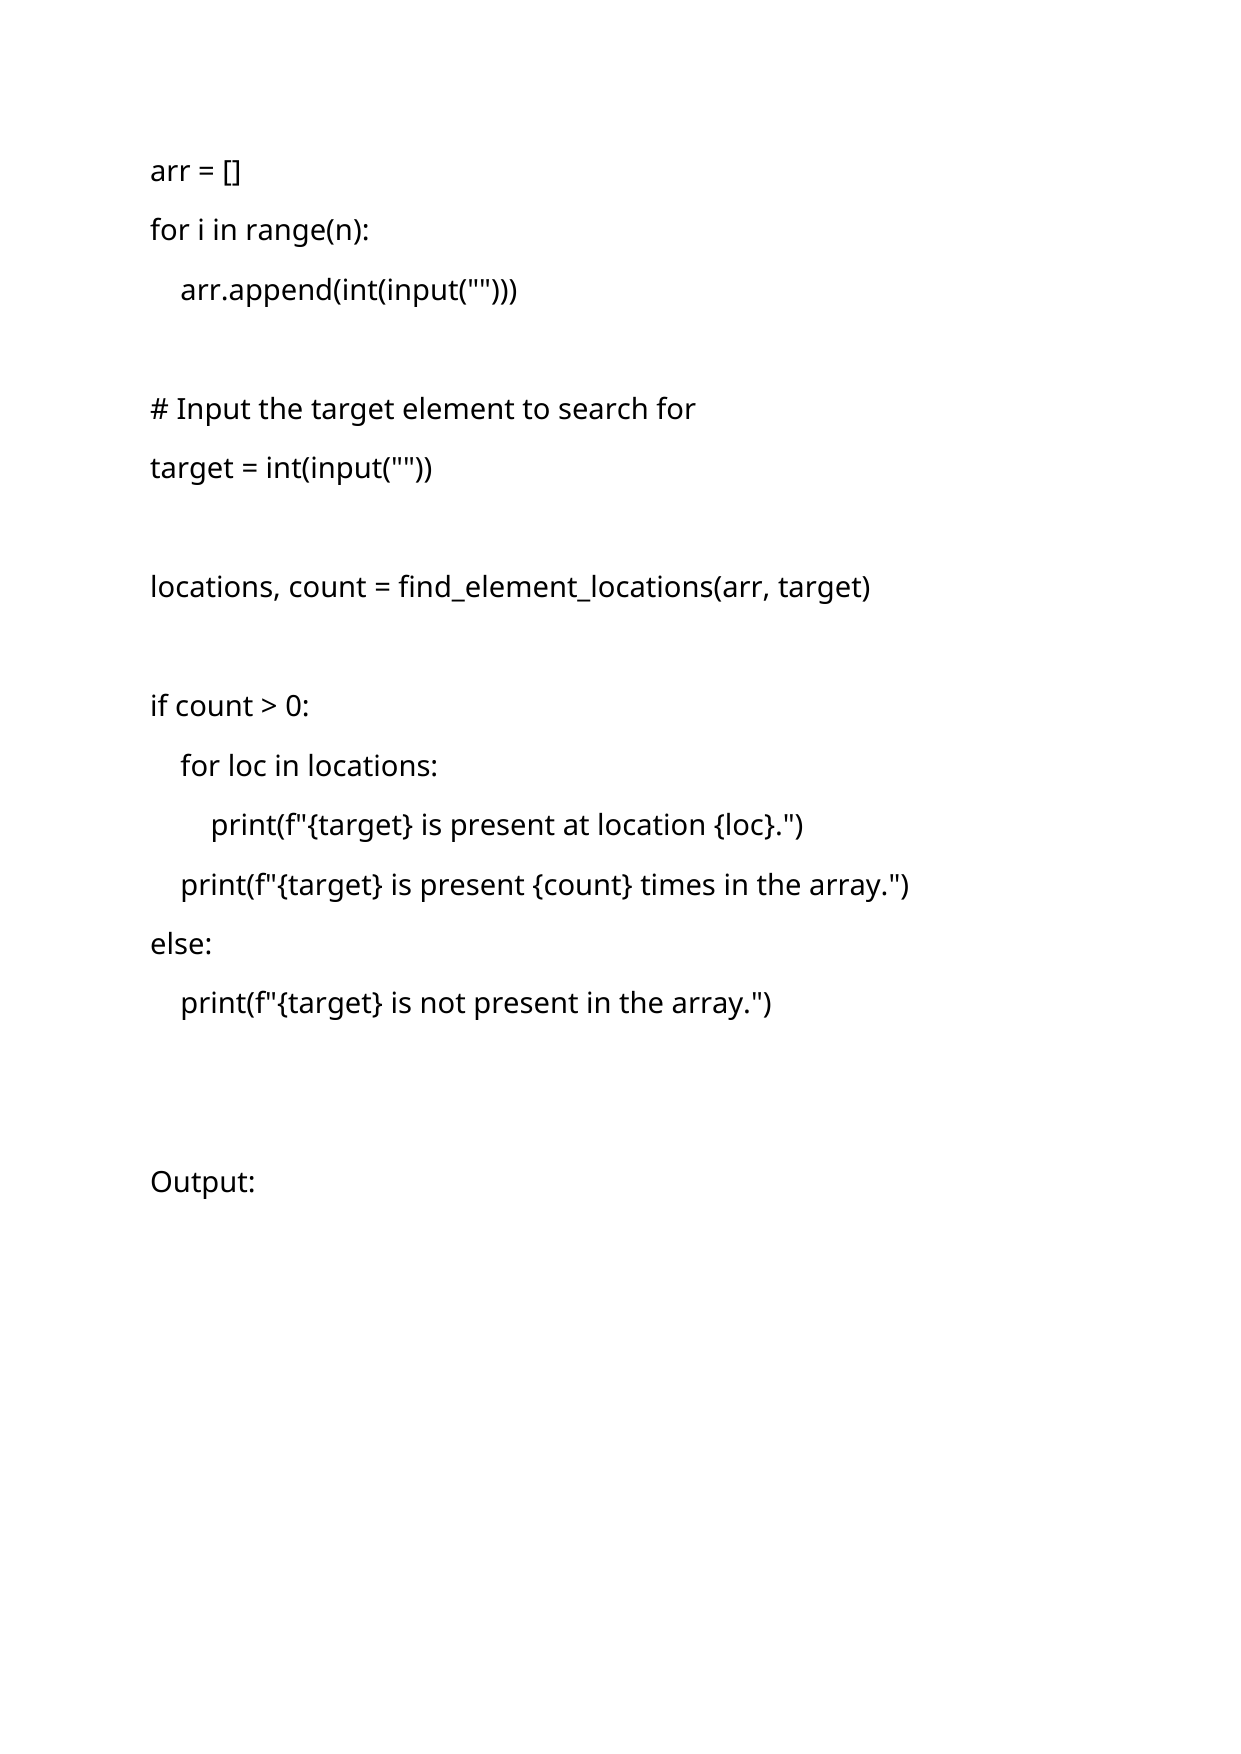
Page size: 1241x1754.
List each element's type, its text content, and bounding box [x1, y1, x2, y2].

text arr = [] [150, 150, 1090, 190]
text # Input the target element to search for [150, 388, 1090, 428]
text else: [150, 923, 1090, 963]
text for loc in locations: [150, 745, 1090, 784]
text arr.append(int(input(""))) [150, 269, 1090, 309]
text locations, count = find_element_locations(arr, target) [150, 566, 1090, 606]
text if count > 0: [150, 685, 1090, 725]
text target = int(input("")) [150, 447, 1090, 487]
text print(f"{target} is present at location {loc}.") [150, 804, 1090, 844]
text Output: [150, 1161, 1090, 1201]
text print(f"{target} is not present in the array.") [150, 983, 1090, 1022]
text for i in range(n): [150, 209, 1090, 249]
text print(f"{target} is present {count} times in the array.") [150, 864, 1090, 903]
